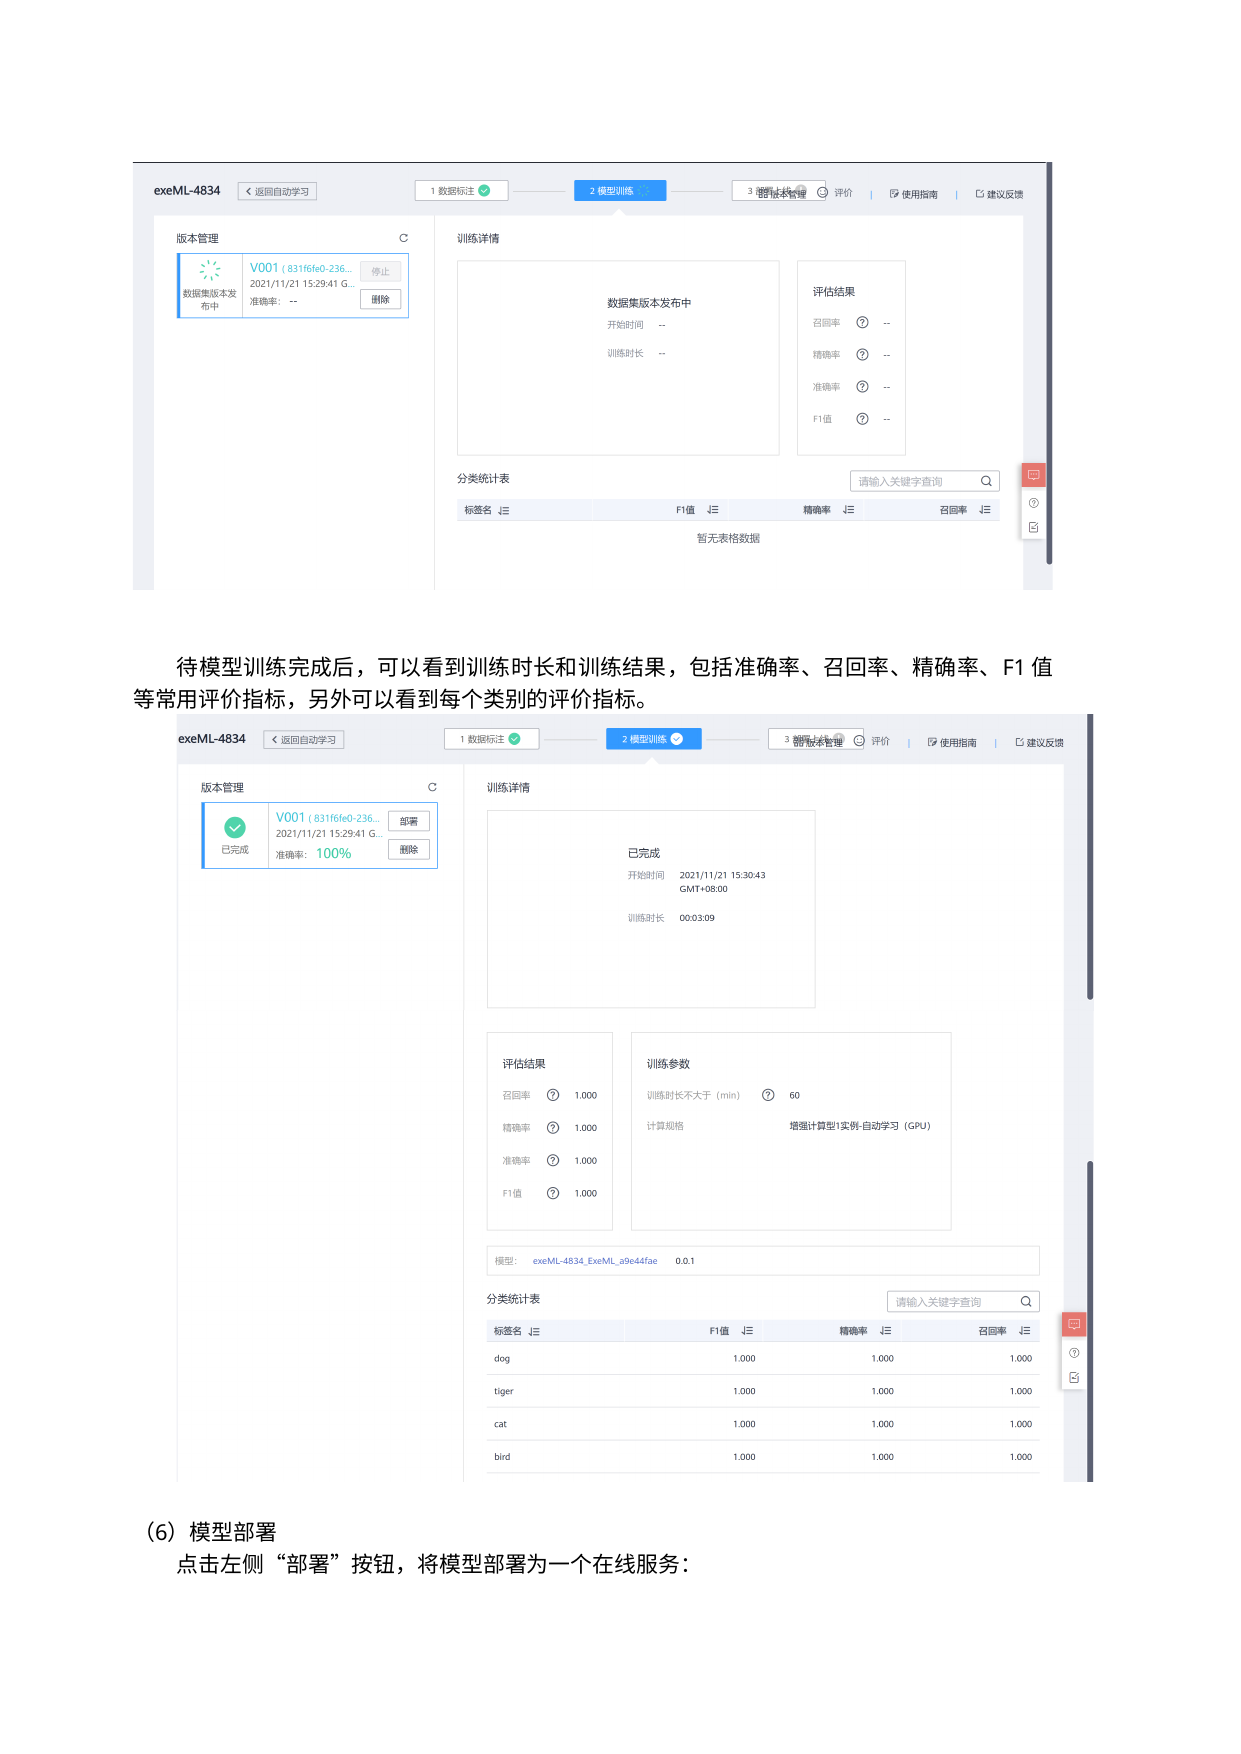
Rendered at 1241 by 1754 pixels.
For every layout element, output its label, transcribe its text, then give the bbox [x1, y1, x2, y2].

picture [176, 714, 1094, 1482]
picture [132, 162, 1053, 590]
list 点击左侧“部署”按钮，将模型部署为一个在线服务： [133, 1547, 1053, 1579]
list （6）模型部署 [133, 1514, 1053, 1547]
list 待模型训练完成后，可以看到训练时长和训练结果，包括准确率、召回率、精确率、F1值等常用评价指标，另外可以看到每个类别的评价指标。 [133, 649, 1053, 714]
